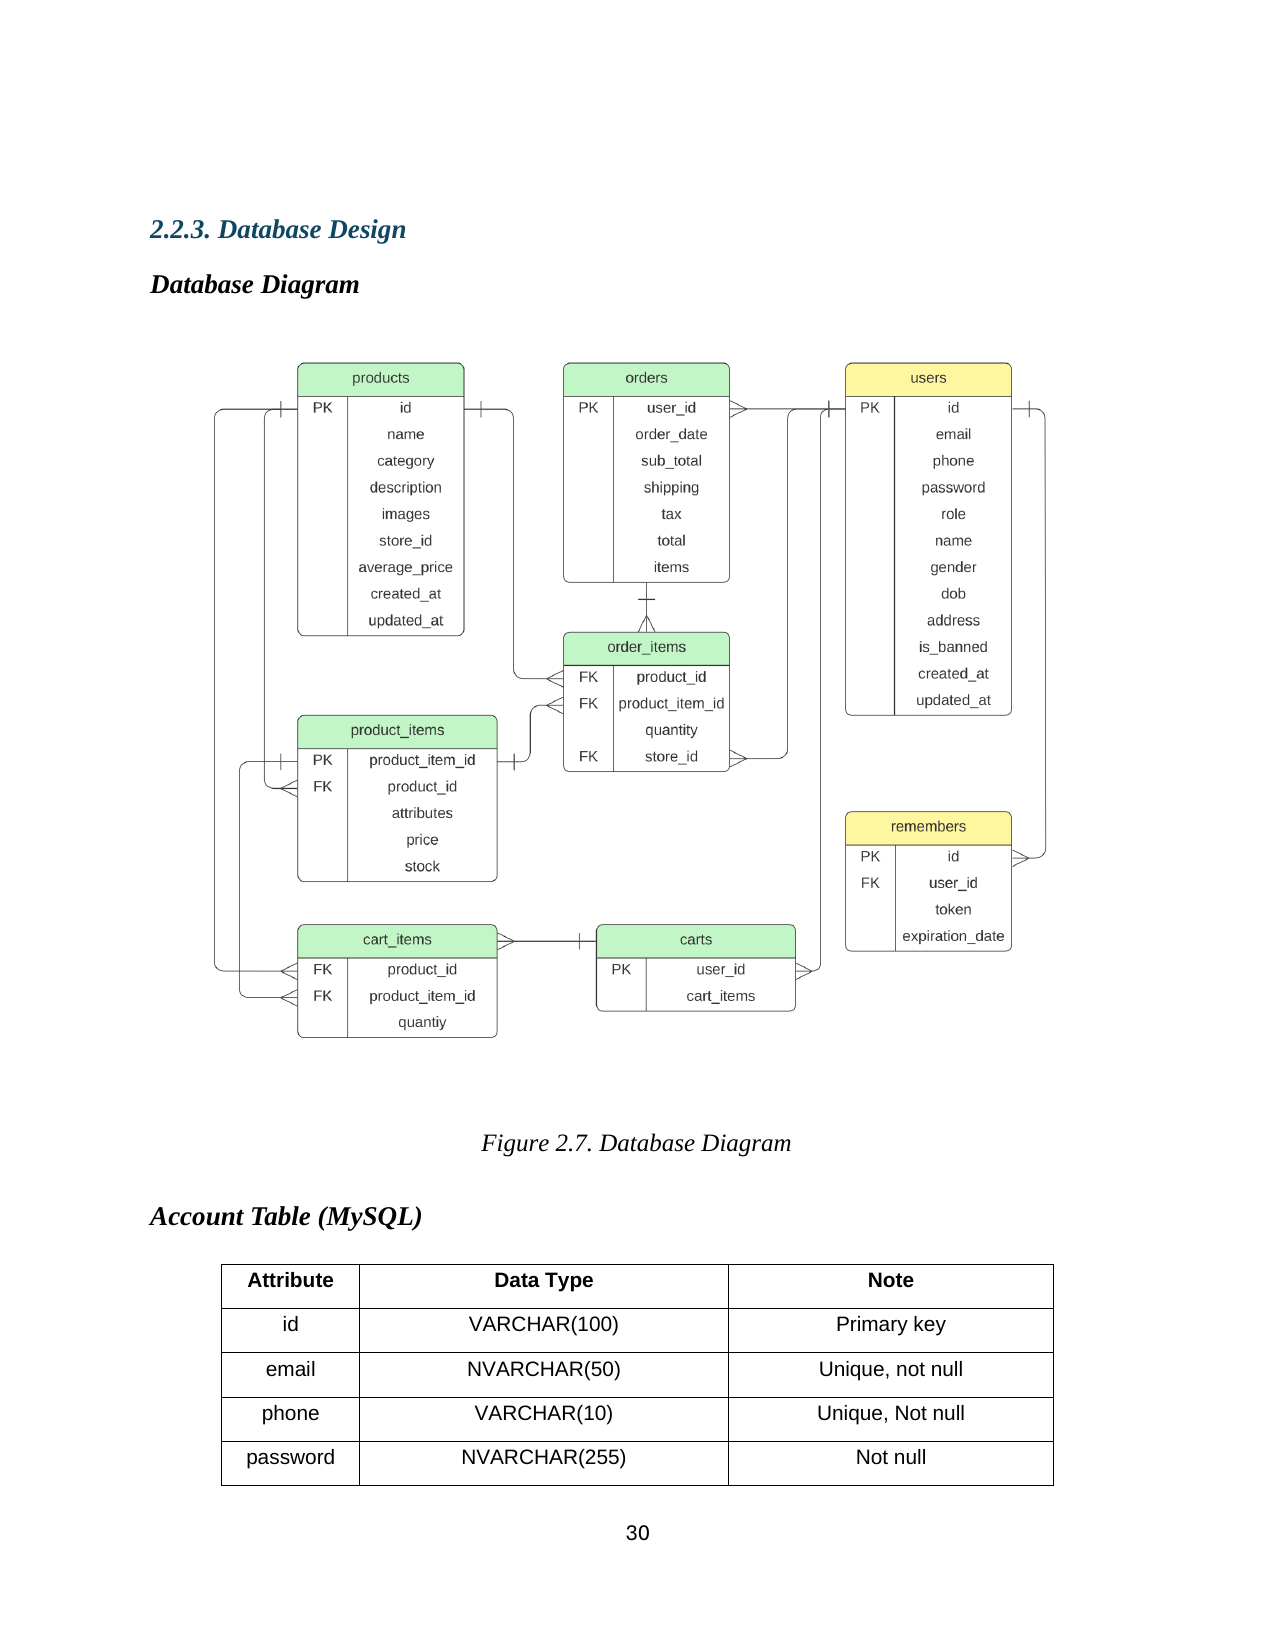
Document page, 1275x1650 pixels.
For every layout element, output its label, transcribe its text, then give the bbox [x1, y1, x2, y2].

table_cell email [222, 1353, 359, 1397]
table_header Data Type [360, 1265, 728, 1308]
picture [150, 331, 1125, 1085]
table_cell Unique, not null [729, 1353, 1053, 1397]
table_cell Not null [729, 1442, 1053, 1485]
table_cell Unique, Not null [729, 1398, 1053, 1441]
text Account Table (MySQL) [150, 1200, 1125, 1231]
table_cell password [222, 1442, 359, 1485]
table_cell VARCHAR(100) [360, 1309, 728, 1352]
table_cell NVARCHAR(50) [360, 1353, 728, 1397]
table_cell Primary key [729, 1309, 1053, 1352]
table_header Note [729, 1265, 1053, 1308]
table_header Attribute [222, 1265, 359, 1308]
table_cell phone [222, 1398, 359, 1441]
text Figure 2.7. Database Diagram [150, 1128, 1125, 1157]
table_cell NVARCHAR(255) [360, 1442, 728, 1485]
table_cell id [222, 1309, 359, 1352]
table_cell VARCHAR(10) [360, 1398, 728, 1441]
text Database Diagram [150, 268, 1125, 299]
subtitle 2.2.3. Database Design [150, 213, 1125, 244]
